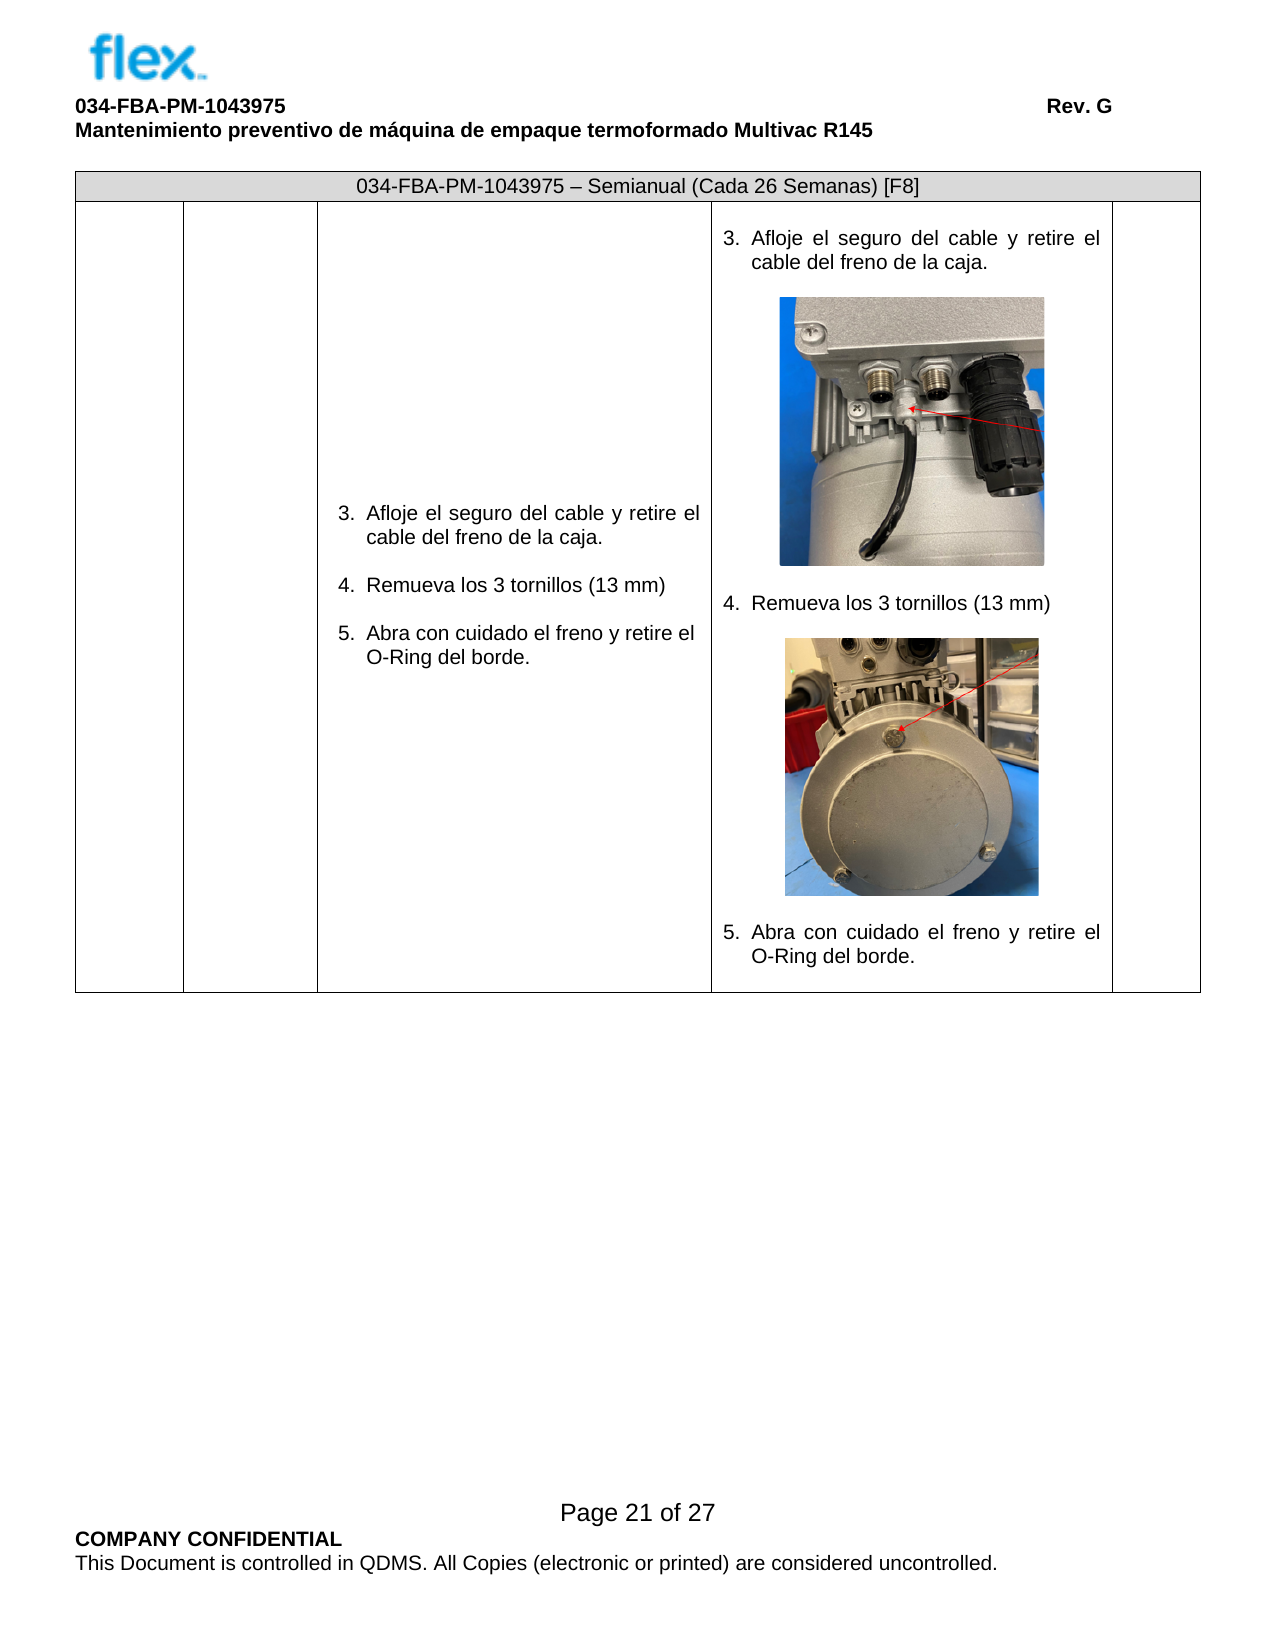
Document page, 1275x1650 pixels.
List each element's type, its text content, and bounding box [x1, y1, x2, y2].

table_cell [76, 202, 183, 992]
table_cell [1113, 202, 1200, 992]
picture [779, 297, 1045, 567]
table_cell Afloje el seguro del cable y retire el cable del freno de la caja. Remueva los 3 tornillos (13 mm) Abra con cuidado el freno y retire el O-Ring del borde. [712, 202, 1112, 992]
picture [75, 19, 226, 94]
table_cell Afloje el seguro del cable y retire el cable del freno de la caja. Remueva los 3 tornillos (13 mm) Abra con cuidado el freno y retire el O-Ring del borde. [318, 202, 711, 992]
table_header 034-FBA-PM-1043975 – Semianual (Cada 26 Semanas) [F8] [76, 172, 1200, 201]
table_cell [184, 202, 317, 992]
picture [785, 638, 1039, 896]
